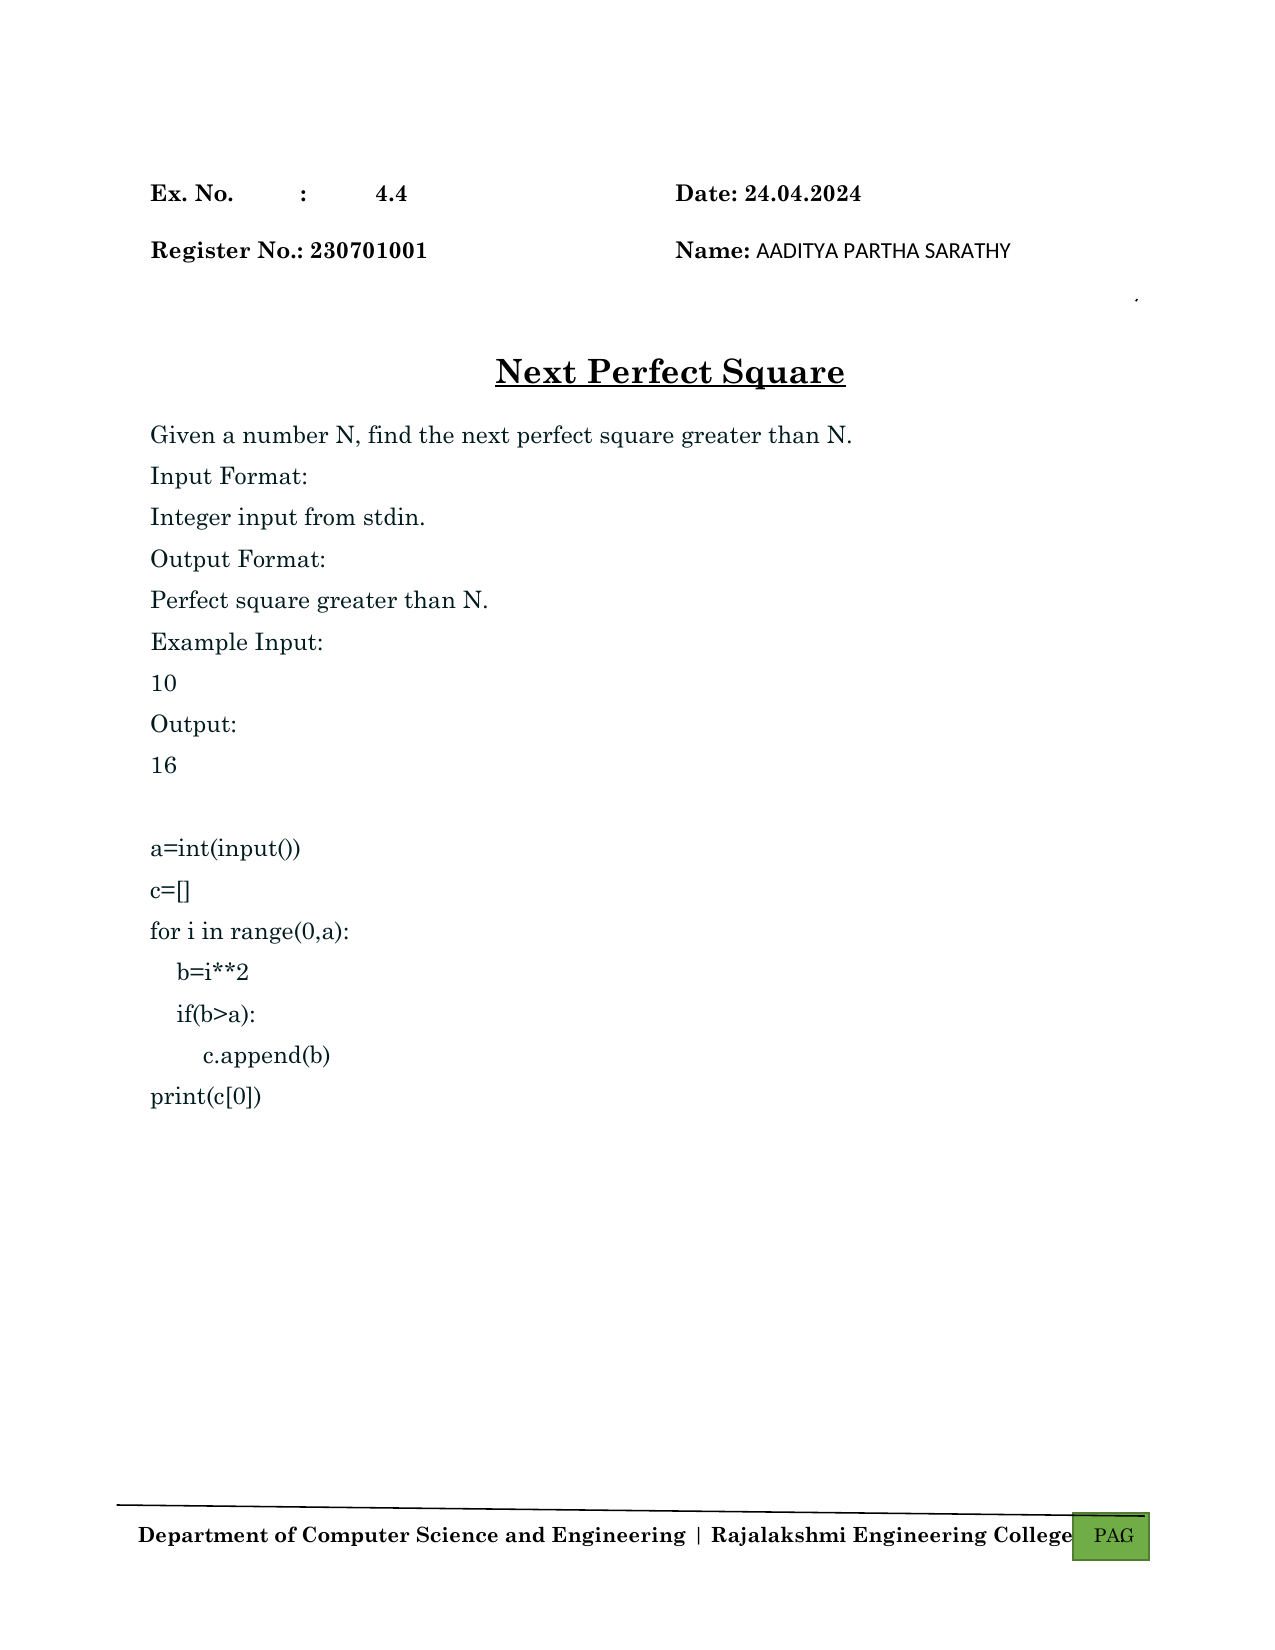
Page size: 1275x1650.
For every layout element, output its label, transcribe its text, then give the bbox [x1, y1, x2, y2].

text Given a number N, find the next perfect square greater than N. [150, 419, 1125, 448]
text Ex. No. : 4.4 Date: 24.04.2024 [150, 179, 1125, 207]
text b=i**2 [150, 957, 1125, 986]
text 10 [150, 668, 1125, 696]
text Integer input from stdin. [150, 502, 1125, 531]
text for i in range(0,a): [150, 916, 1125, 944]
text a=int(input()) [150, 833, 1125, 862]
text print(c[0]) [150, 1081, 1125, 1110]
text 16 [150, 750, 1125, 779]
text Next Perfect Square [216, 350, 1125, 390]
text c=[] [150, 874, 1125, 903]
text Output: [150, 709, 1125, 738]
text Input Format: [150, 461, 1125, 490]
text Output Format: [150, 543, 1125, 572]
text Register No.: 230701001 Name: AADITYA PARTHA SARATHY [150, 236, 1125, 264]
text c.append(b) [150, 1040, 1125, 1069]
text Perfect square greater than N. [150, 585, 1125, 614]
text if(b>a): [150, 998, 1125, 1027]
text Example Input: [150, 626, 1125, 655]
